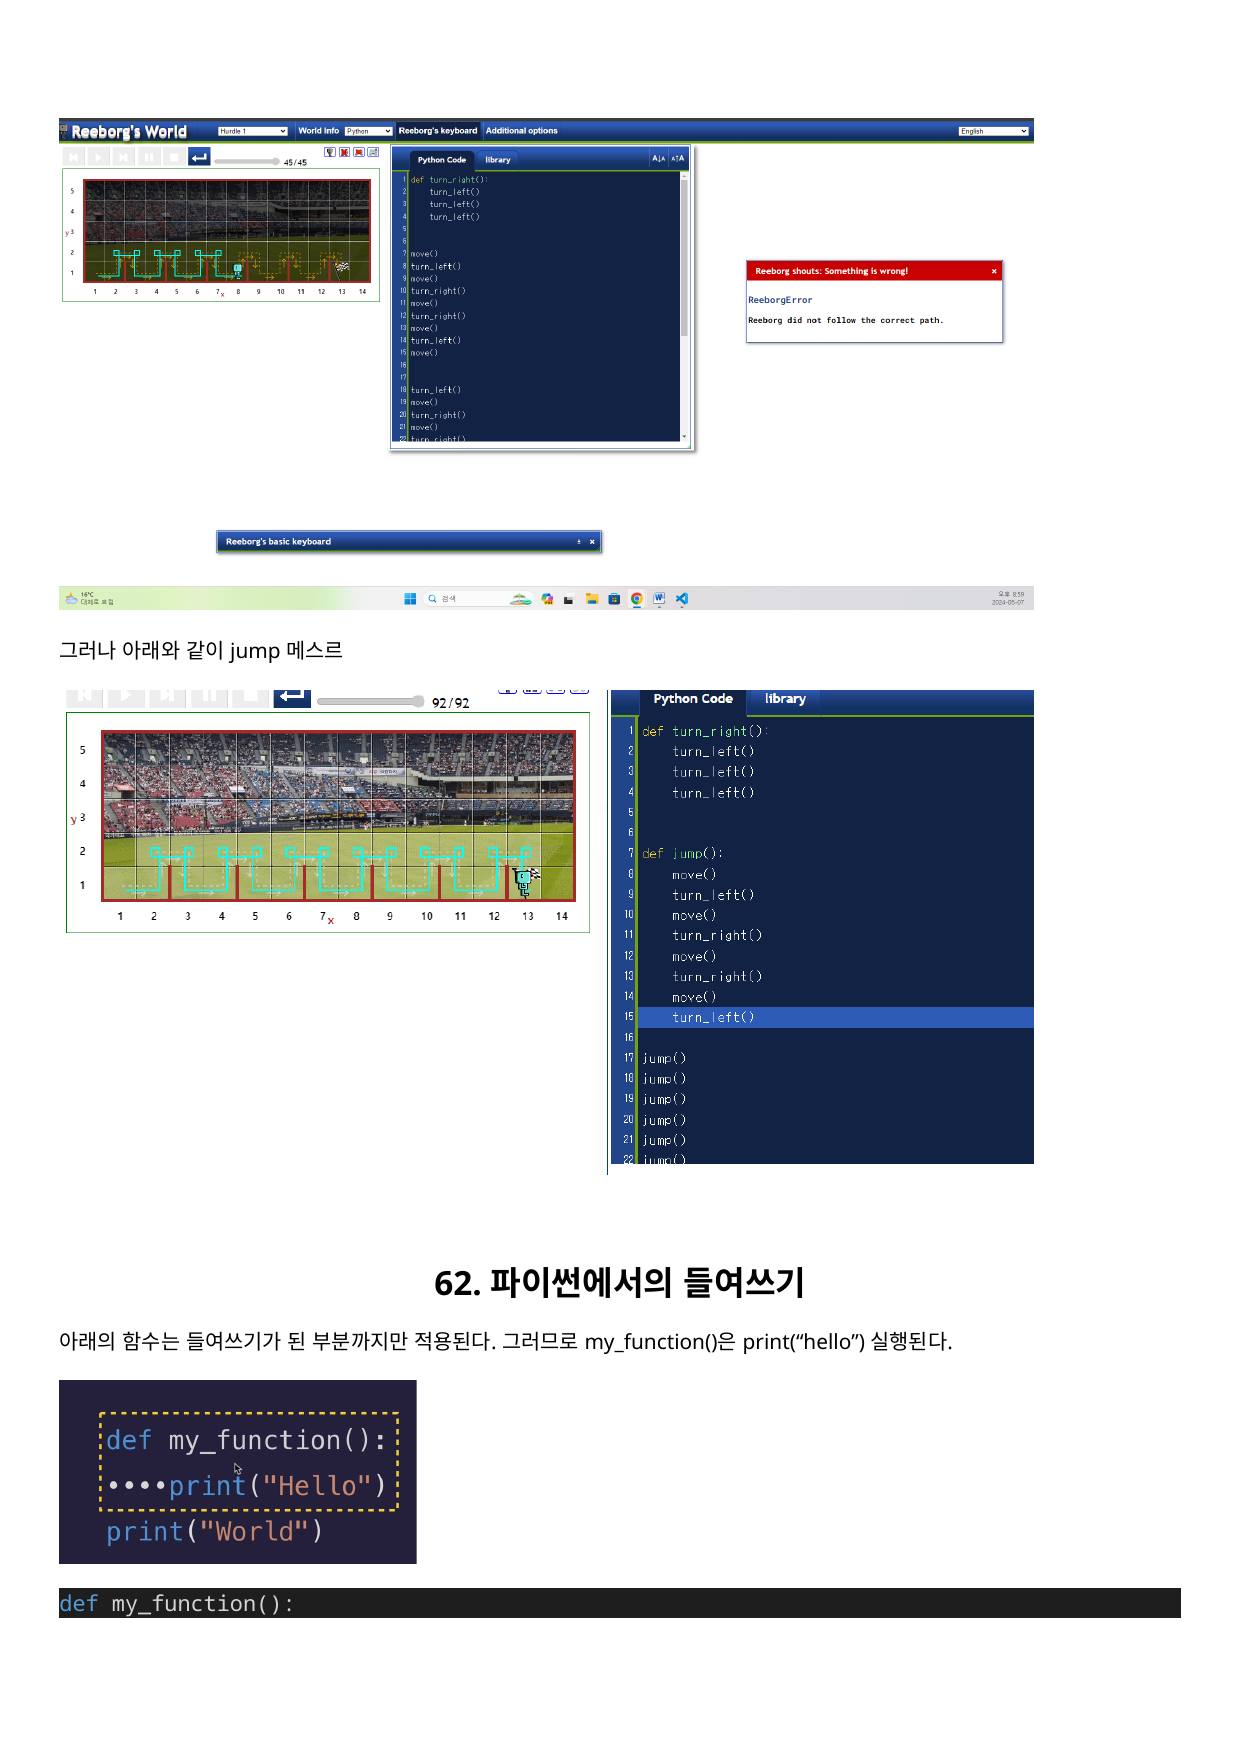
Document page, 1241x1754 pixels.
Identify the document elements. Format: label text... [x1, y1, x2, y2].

text def my_function(): [59, 1588, 1181, 1618]
picture [59, 118, 1034, 610]
text 아래의 함수는 들여쓰기가 된 부분까지만 적용된다. 그러므로 my_function()은 print(“hello”) 실행된다. [59, 1325, 1181, 1356]
picture [59, 1380, 417, 1564]
text 그러나 아래와 같이 jump 메스르 [59, 635, 1181, 665]
title 62. 파이썬에서의 들여쓰기 [59, 1257, 1181, 1306]
picture [59, 690, 1034, 1175]
